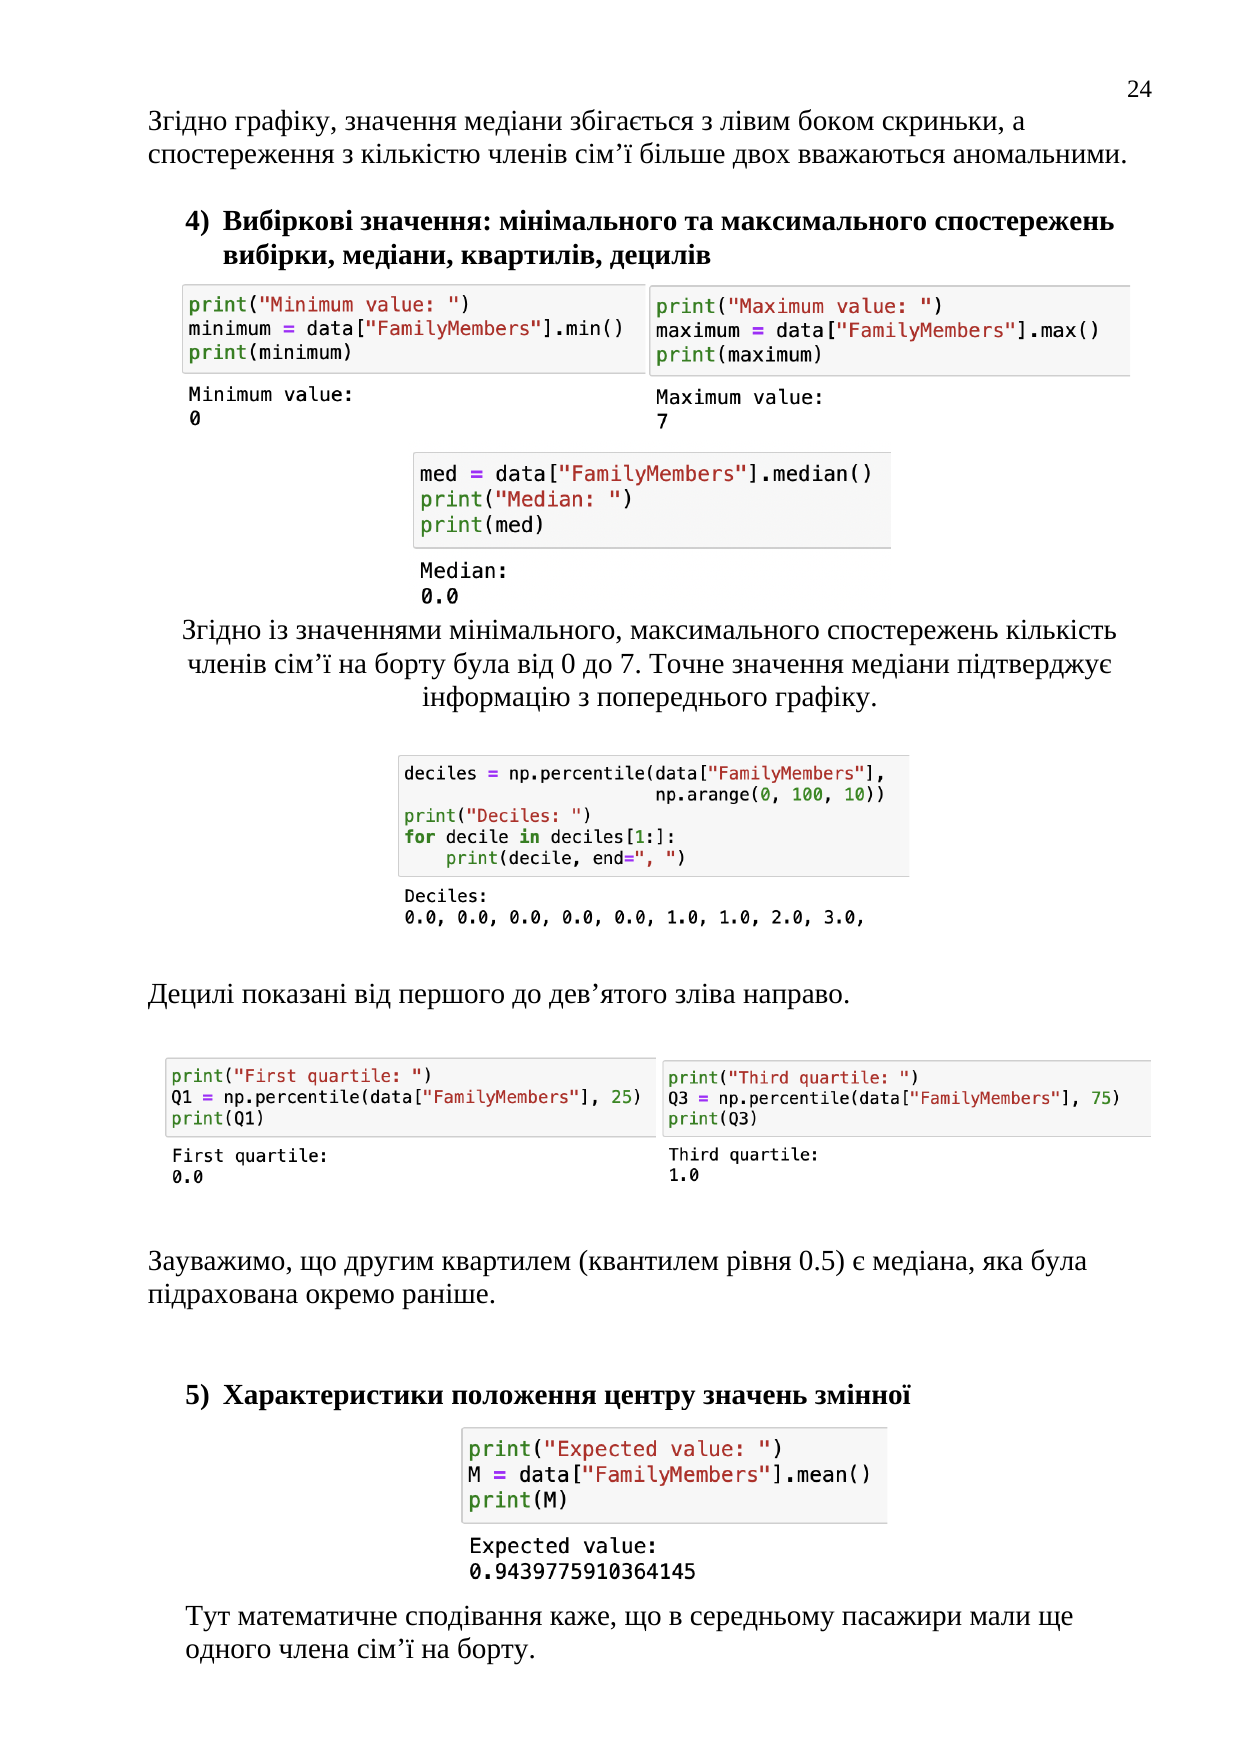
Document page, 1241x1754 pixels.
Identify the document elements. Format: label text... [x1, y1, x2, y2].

text Згідно із значеннями мінімального, максимального спостережень кількість членів сім’ї на борту була від 0 до 7. Точне значення медіани підтверджує інформацію з попереднього графіку. [148, 612, 1152, 713]
text Згідно графіку, значення медіани збігається з лівим боком скриньки, а спостереження з кількістю членів сім’ї більше двох вважаються аномальними. [148, 103, 1152, 170]
picture [449, 1410, 888, 1598]
picture [389, 746, 910, 943]
text Децилі показані від першого до дев’ятого зліва направо. [148, 976, 1152, 1010]
list Bибіркові значення: мінімального та максимального спостережень вибірки, медіани, квартилів, децилів [185, 203, 1152, 270]
picture [155, 1043, 1151, 1210]
list Характеристики положення центру значень змінної [185, 1377, 1152, 1411]
text Тут математичне сподівання каже, що в середньому пасажири мали ще одного члена сім’ї на борту. [185, 1598, 1152, 1665]
picture [169, 270, 1131, 613]
text Зауважимо, що другим квартилем (квантилем рівня 0.5) є медіана, яка була підрахована окремо раніше. [148, 1243, 1152, 1310]
